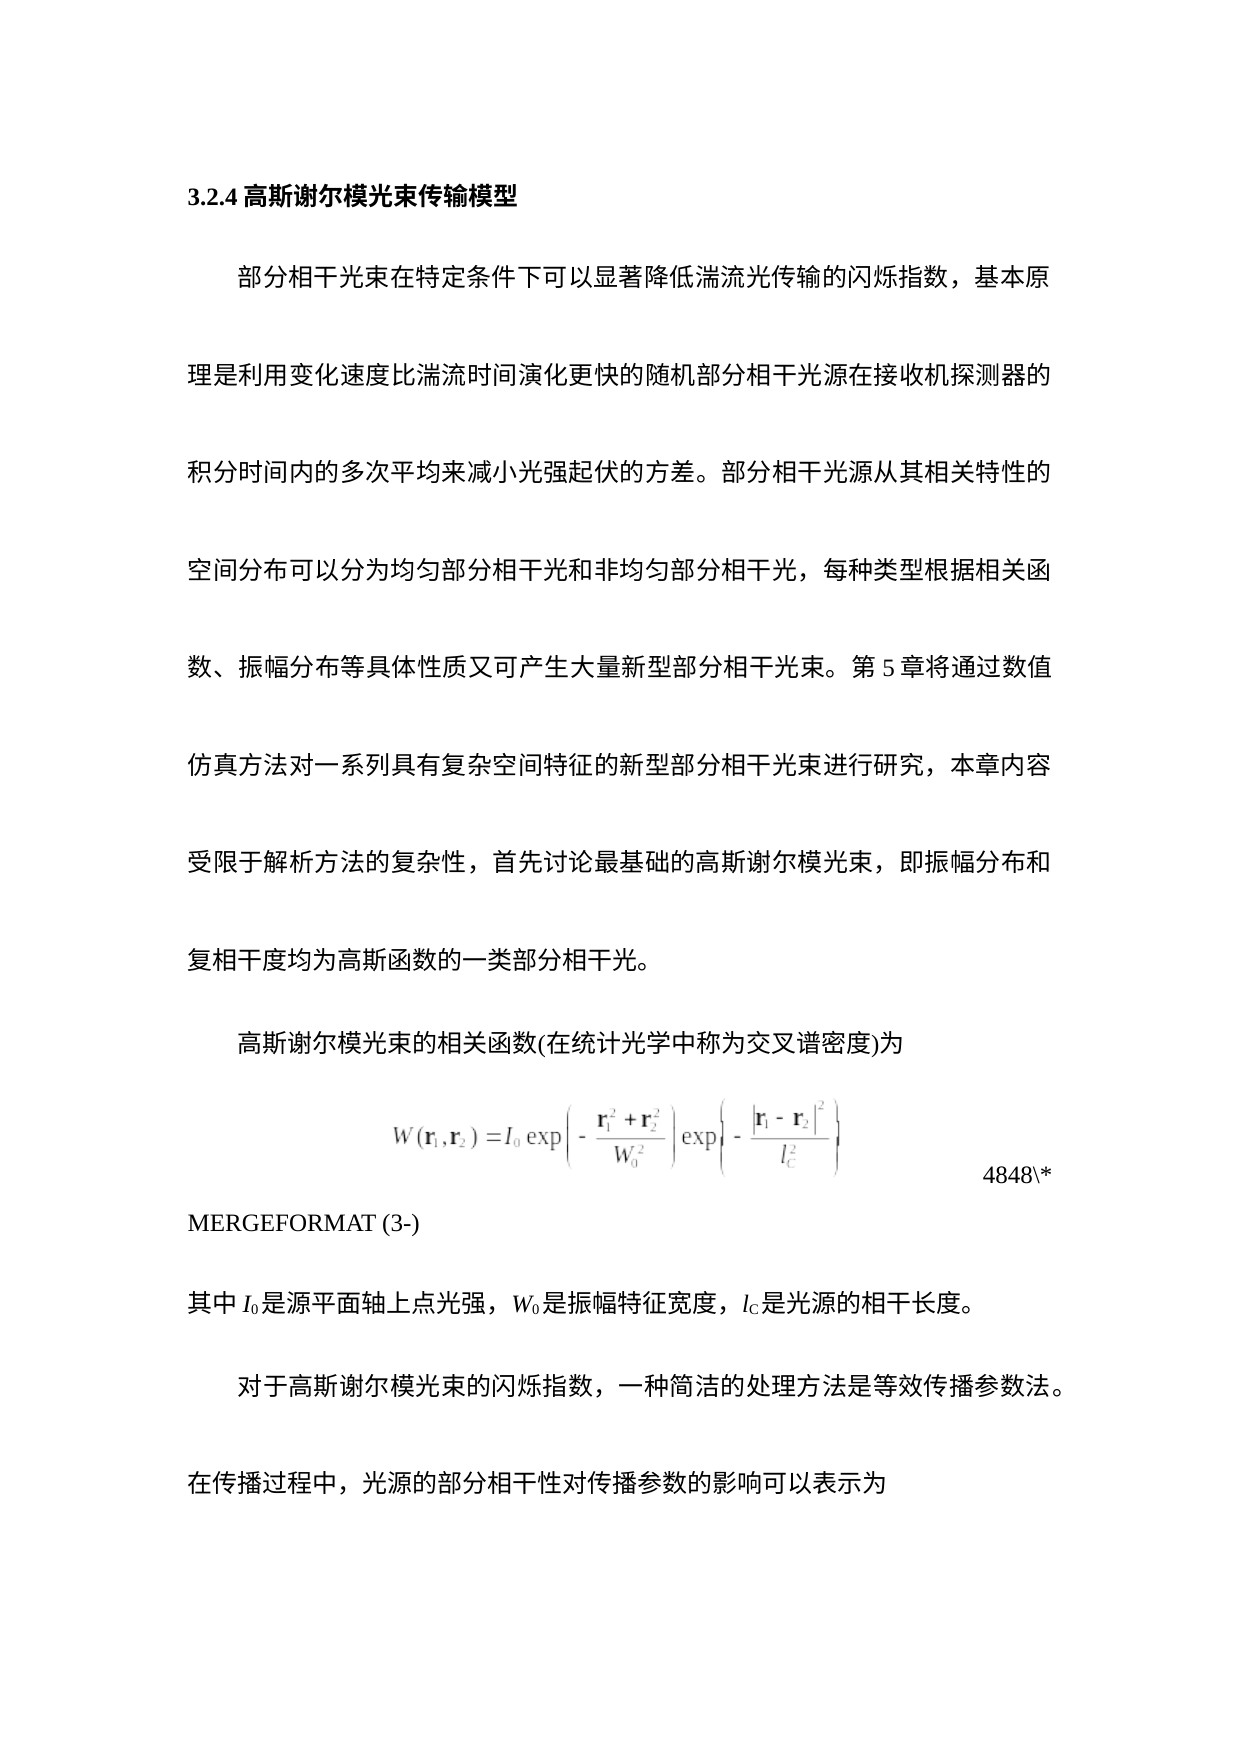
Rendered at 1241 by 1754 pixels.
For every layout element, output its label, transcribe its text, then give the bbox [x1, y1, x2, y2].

subtitle 3.2.4 高斯谢尔模光束传输模型 [187, 162, 1053, 227]
text 部分相干光束在特定条件下可以显著降低湍流光传输的闪烁指数，基本原理是利用变化速度比湍流时间演化更快的随机部分相干光源在接收机探测器的积分时间内的多次平均来减小光强起伏的方差。部分相干光源从其相关特性的空间分布可以分为均匀部分相干光和非均匀部分相干光，每种类型根据相关函数、振幅分布等具体性质又可产生大量新型部分相干光束。第5章将通过数值仿真方法对一系列具有复杂空间特征的新型部分相干光束进行研究，本章内容受限于解析方法的复杂性，首先讨论最基础的高斯谢尔模光束，即振幅分布和复相干度均为高斯函数的一类部分相干光。 [187, 243, 1053, 991]
text 对于高斯谢尔模光束的闪烁指数，一种简洁的处理方法是等效传播参数法。在传播过程中，光源的部分相干性对传播参数的影响可以表示为 [187, 1352, 1053, 1514]
text 其中I0是源平面轴上点光强，W0是振幅特征宽度，lC是光源的相干长度。 [187, 1269, 1053, 1334]
text 高斯谢尔模光束的相关函数(在统计光学中称为交叉谱密度)为 [187, 1009, 1053, 1074]
